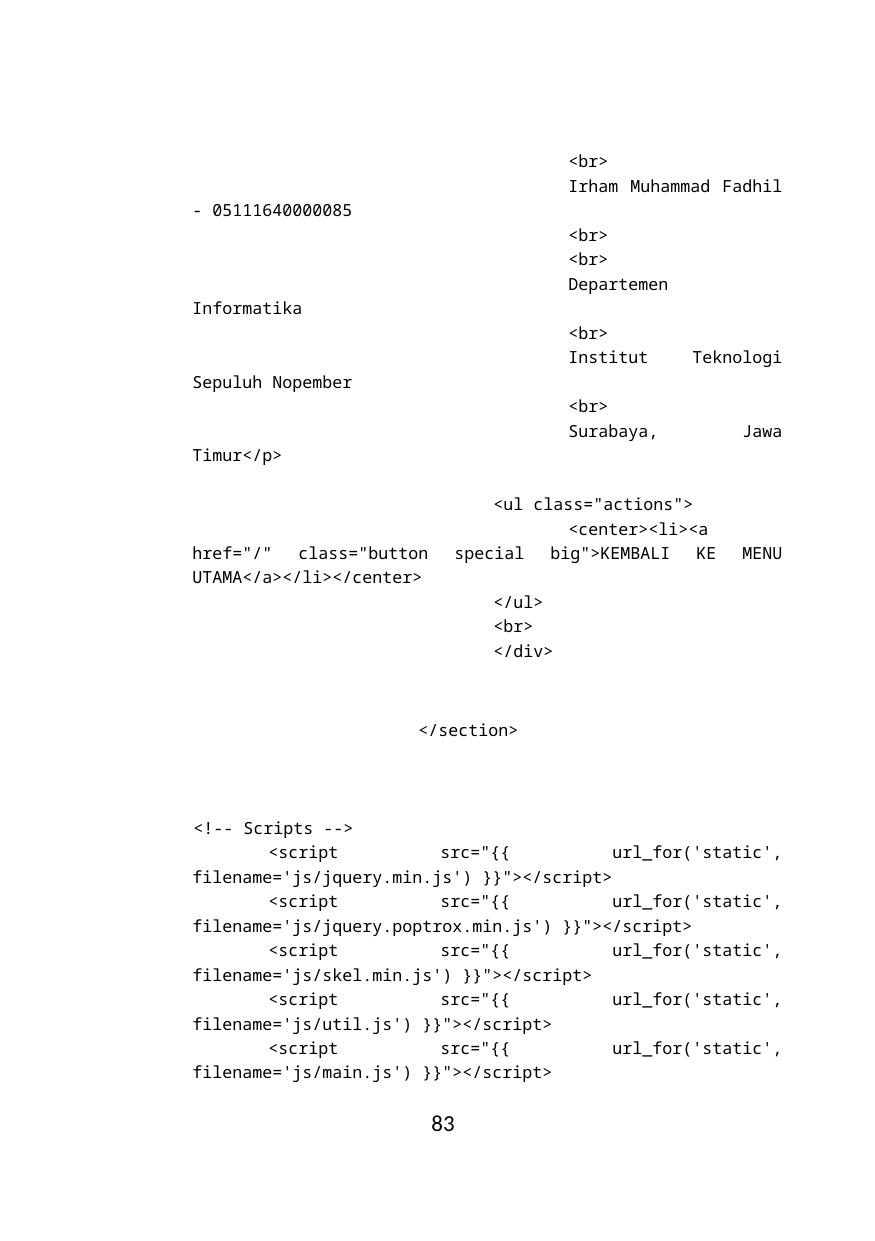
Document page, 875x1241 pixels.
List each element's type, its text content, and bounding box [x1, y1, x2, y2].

list <br> [162, 395, 782, 417]
list <br> [162, 615, 782, 638]
list <script src="{{ url_for('static', filename='js/jquery.poptrox.min.js') }}"></script> [162, 890, 782, 937]
list <center><li><a href="/" class="button special big">KEMBALI KE MENU UTAMA</a></li></center> [162, 517, 782, 589]
list <ul class="actions"> [162, 493, 782, 515]
list <script src="{{ url_for('static', filename='js/skel.min.js') }}"></script> [162, 939, 782, 986]
list Surabaya, Jawa Timur</p> [162, 419, 782, 466]
list </div> [162, 639, 782, 662]
list Institut Teknologi Sepuluh Nopember [162, 346, 782, 393]
list <script src="{{ url_for('static', filename='js/main.js') }}"></script> [162, 1037, 782, 1084]
list <br> [162, 223, 782, 246]
list Irham Muhammad Fadhil - 05111640000085 [162, 174, 782, 222]
list </section> [162, 718, 782, 741]
list <script src="{{ url_for('static', filename='js/util.js') }}"></script> [162, 988, 782, 1035]
list <!-- Scripts --> [162, 816, 782, 839]
list <br> [162, 150, 782, 173]
list <script src="{{ url_for('static', filename='js/jquery.min.js') }}"></script> [162, 841, 782, 888]
list </ul> [162, 591, 782, 613]
list <br> [162, 321, 782, 344]
list <br> [162, 248, 782, 271]
list Departemen Informatika [162, 272, 782, 319]
